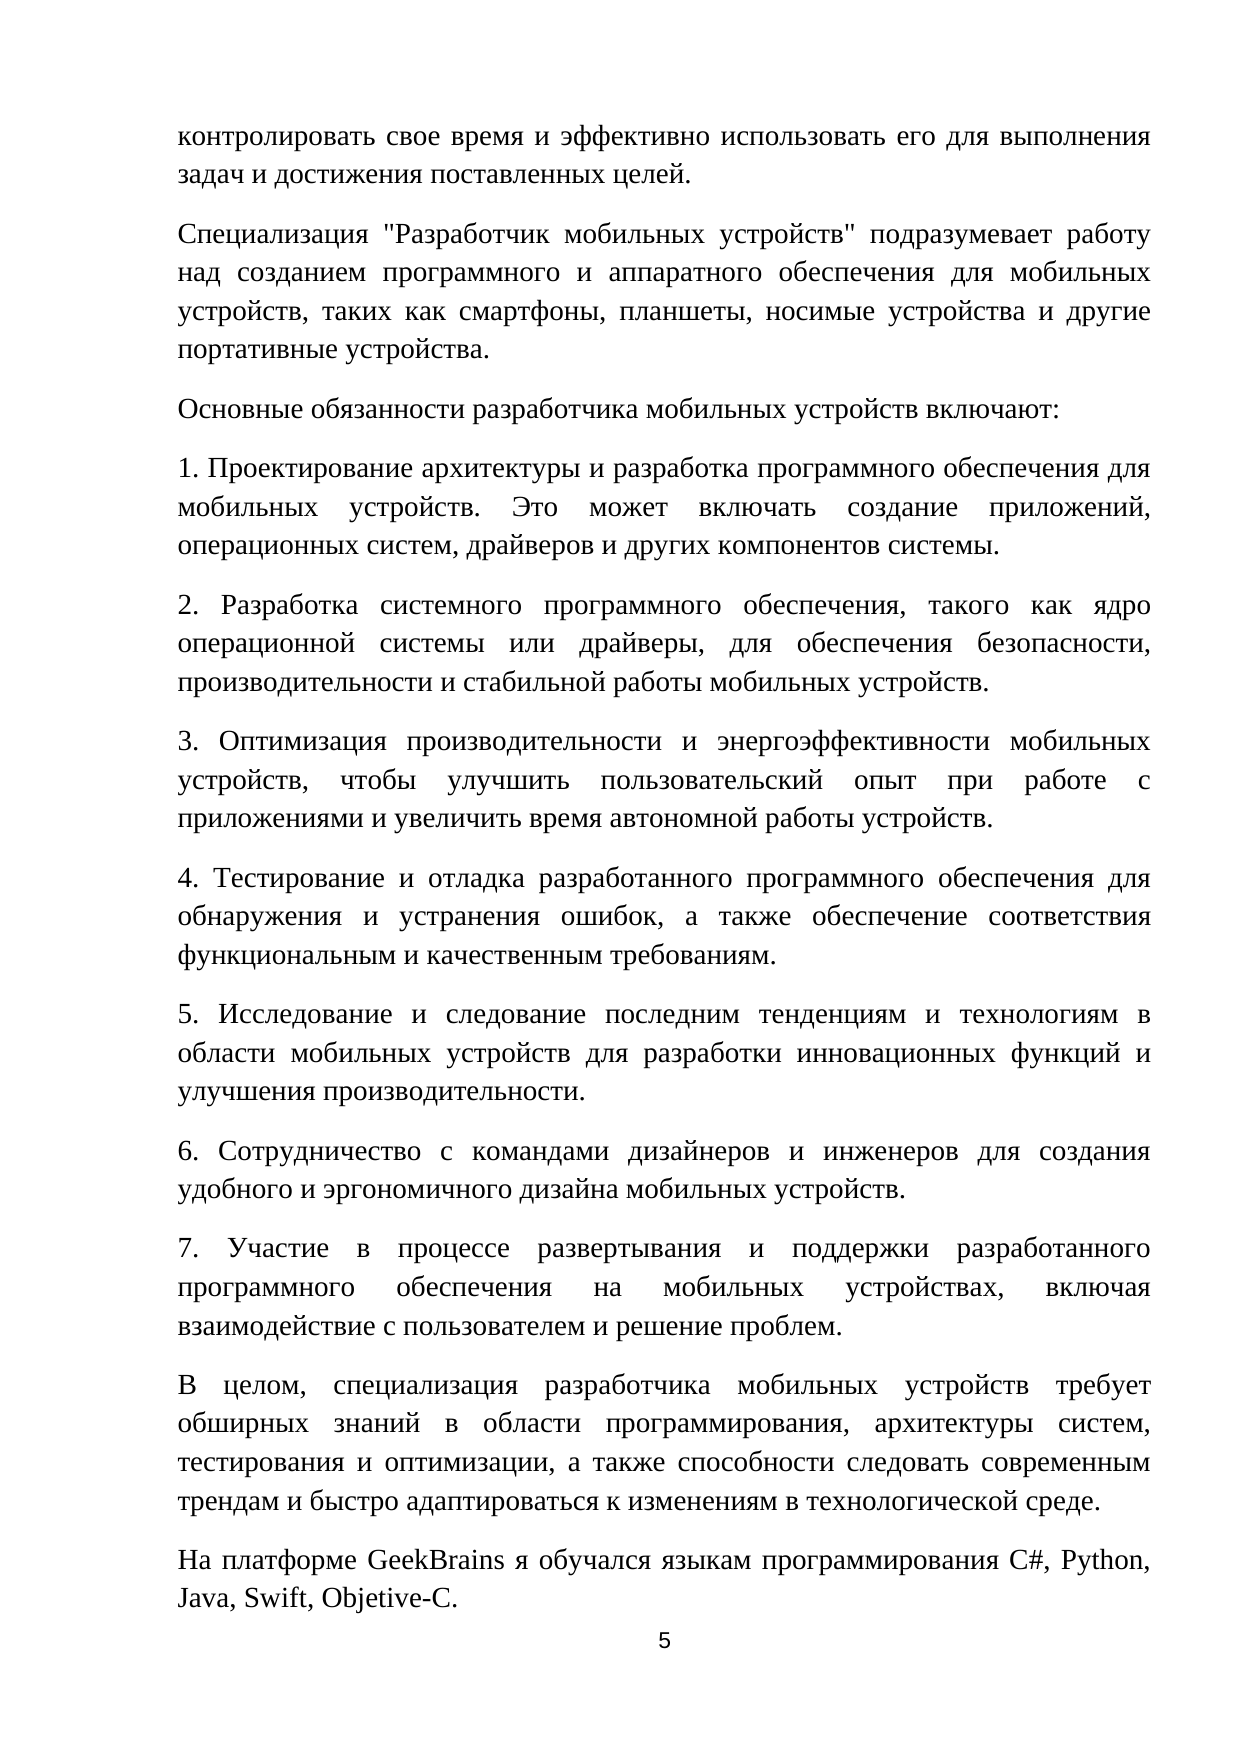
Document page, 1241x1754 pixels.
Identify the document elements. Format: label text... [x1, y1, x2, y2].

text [177, 118, 1152, 190]
text 4. Тестирование и отладка разработанного программного обеспечения для обнаружения и устранения ошибок, а также обеспечение соответствия функциональным и качественным требованиям. [177, 860, 1152, 970]
text 5. Исследование и следование последним тенденциям и технологиям в области мобильных устройств для разработки инновационных функций и улучшения производительности. [177, 996, 1152, 1107]
text 3. Оптимизация производительности и энергоэффективности мобильных устройств, чтобы улучшить пользовательский опыт при работе с приложениями и увеличить время автономной работы устройств. [177, 723, 1152, 834]
text 7. Участие в процессе развертывания и поддержки разработанного программного обеспечения на мобильных устройствах, включая взаимодействие с пользователем и решение проблем. [177, 1231, 1152, 1341]
text Основные обязанности разработчика мобильных устройств включают: [177, 391, 1152, 424]
text Специализация "Разработчик мобильных устройств" подразумевает работу над созданием программного и аппаратного обеспечения для мобильных устройств, таких как смартфоны, планшеты, носимые устройства и другие портативные устройства. [177, 216, 1152, 365]
text На платформе GeekBrains я обучался языкам программирования C#, Python, Java, Swift, Objetive-C. [177, 1542, 1152, 1614]
text В целом, специализация разработчика мобильных устройств требует обширных знаний в области программирования, архитектуры систем, тестирования и оптимизации, а также способности следовать современным трендам и быстро адаптироваться к изменениям в технологической среде. [177, 1367, 1152, 1516]
text 2. Разработка системного программного обеспечения, такого как ядро операционной системы или драйверы, для обеспечения безопасности, производительности и стабильной работы мобильных устройств. [177, 587, 1152, 697]
text 6. Сотрудничество с командами дизайнеров и инженеров для создания удобного и эргономичного дизайна мобильных устройств. [177, 1133, 1152, 1205]
text 1. Проектирование архитектуры и разработка программного обеспечения для мобильных устройств. Это может включать создание приложений, операционных систем, драйверов и других компонентов системы. [177, 450, 1152, 561]
